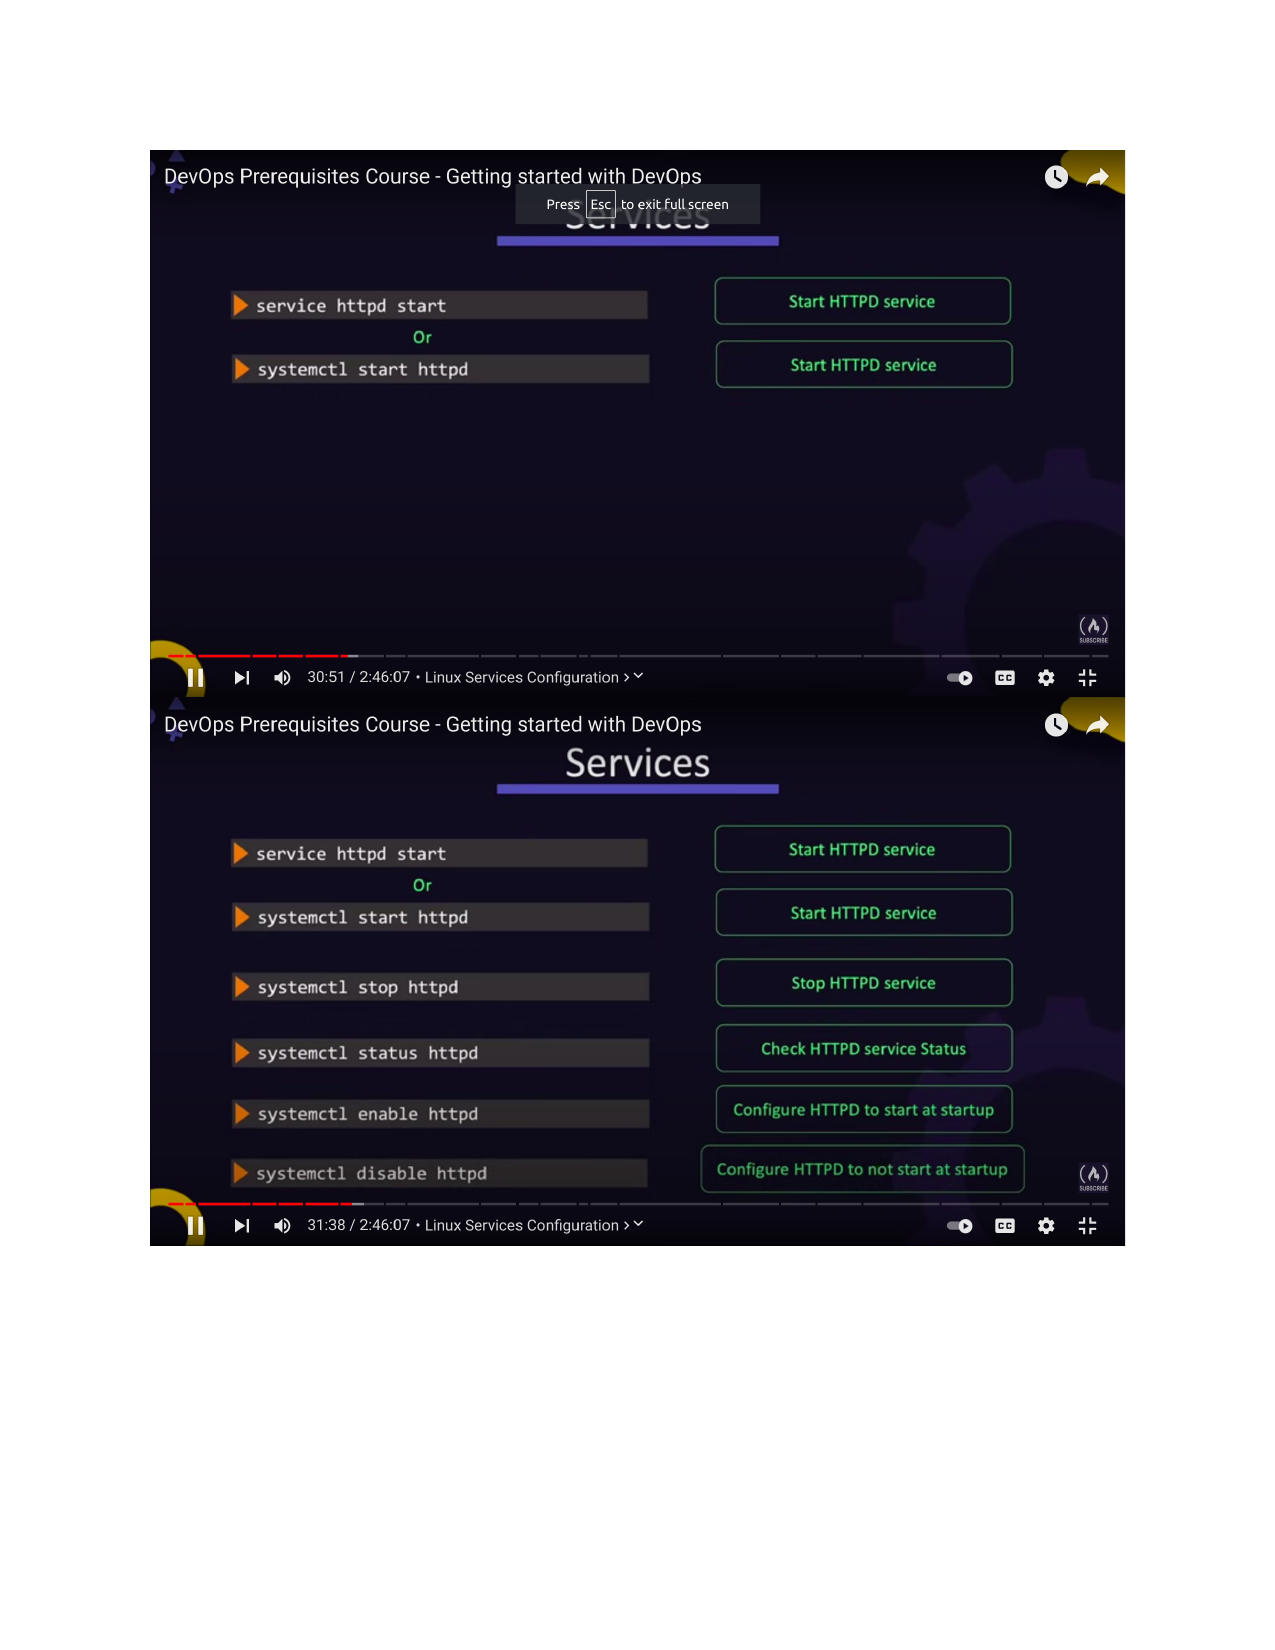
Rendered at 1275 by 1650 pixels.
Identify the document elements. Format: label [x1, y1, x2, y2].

picture [150, 150, 1125, 1246]
